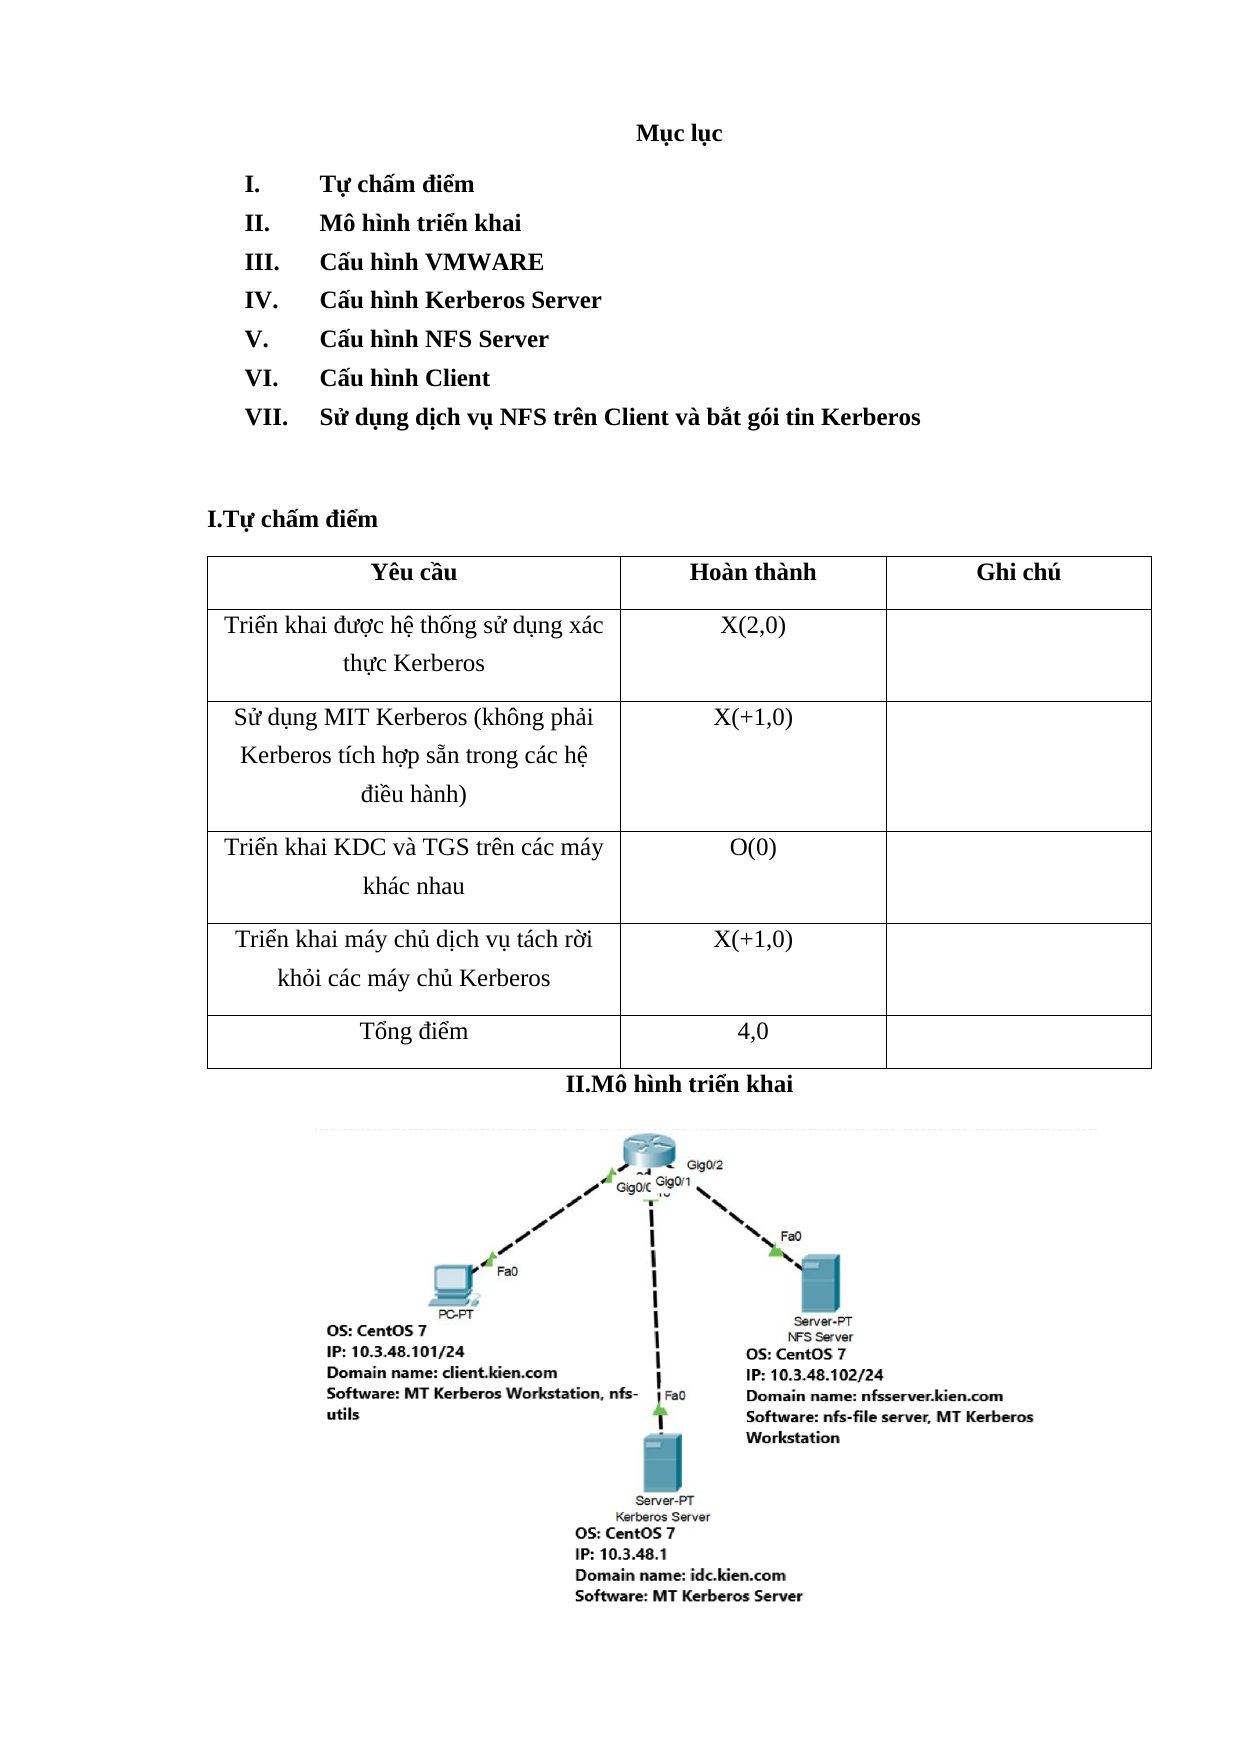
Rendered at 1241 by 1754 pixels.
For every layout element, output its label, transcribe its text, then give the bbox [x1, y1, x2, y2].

table_cell O(0) [621, 832, 886, 923]
text Mục lục [207, 118, 1152, 147]
table_cell X(+1,0) [621, 702, 886, 831]
list Mô hình triển khai [244, 208, 1152, 237]
table_header Ghi chú [887, 557, 1151, 609]
table_cell X(2,0) [621, 610, 886, 701]
text II.Mô hình triển khai [207, 1069, 1152, 1098]
list Cấu hình Kerberos Server [244, 286, 1152, 314]
table_cell Triển khai KDC và TGS trên các máy khác nhau [208, 832, 620, 923]
table_cell [887, 610, 1151, 701]
table_cell Tổng điểm [208, 1016, 620, 1068]
text I.Tự chấm điểm [207, 504, 1152, 533]
picture [260, 1120, 1098, 1611]
table_cell Triển khai được hệ thống sử dụng xác thực Kerberos [208, 610, 620, 701]
list Cấu hình NFS Server [244, 324, 1152, 353]
table_cell X(+1,0) [621, 924, 886, 1015]
list Cấu hình VMWARE [244, 247, 1152, 276]
table_cell [887, 1016, 1151, 1068]
list Tự chấm điểm [244, 169, 1152, 198]
table_cell Triển khai máy chủ dịch vụ tách rời khỏi các máy chủ Kerberos [208, 924, 620, 1015]
table_cell 4,0 [621, 1016, 886, 1068]
table_header Hoàn thành [621, 557, 886, 609]
list Cấu hình Client [244, 363, 1152, 392]
table_cell [887, 924, 1151, 1015]
table_cell [887, 702, 1151, 831]
table_cell [887, 832, 1151, 923]
list Sử dụng dịch vụ NFS trên Client và bắt gói tin Kerberos [244, 402, 1152, 431]
table_header Yêu cầu [208, 557, 620, 609]
table_cell Sử dụng MIT Kerberos (không phải Kerberos tích hợp sẵn trong các hệ điều hành) [208, 702, 620, 831]
